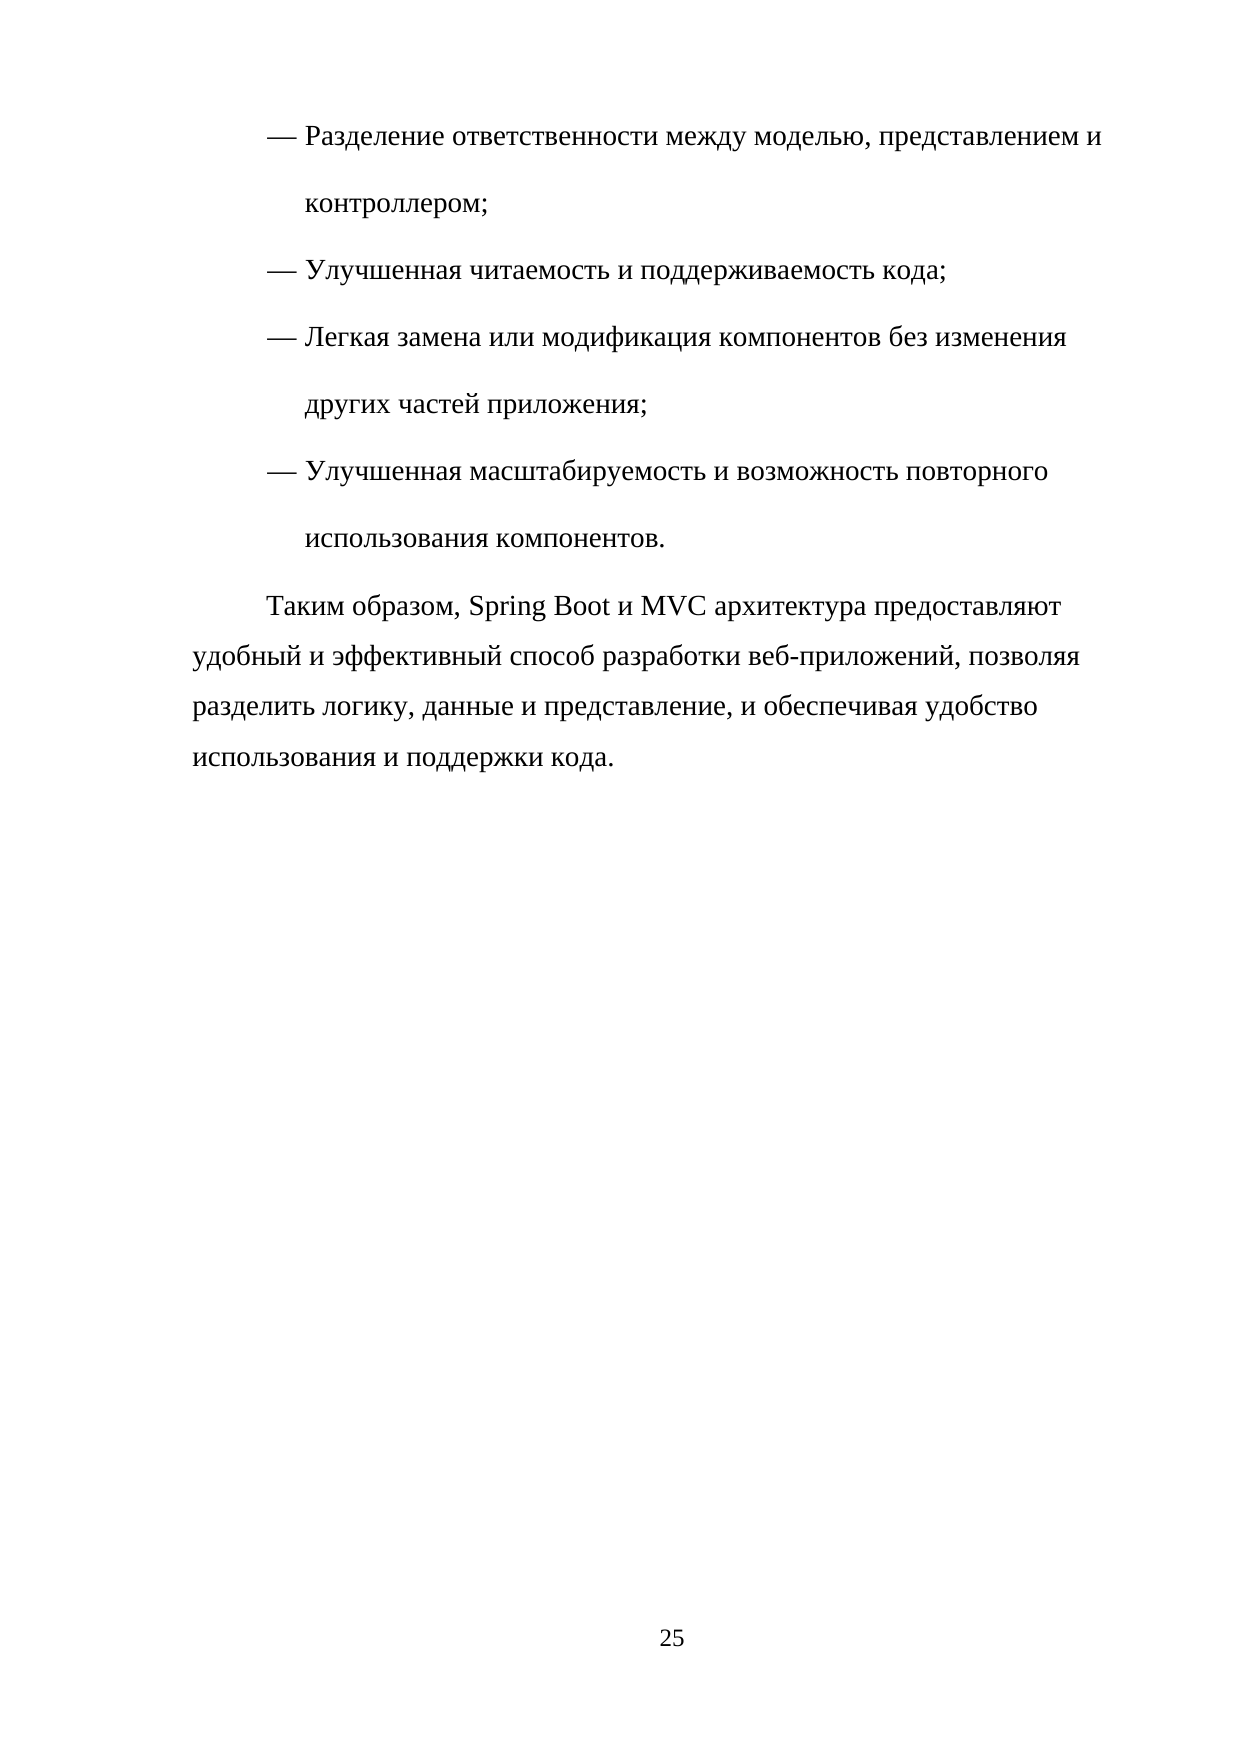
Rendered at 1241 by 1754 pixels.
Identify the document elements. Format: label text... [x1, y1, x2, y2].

list Разделение ответственности между моделью, представлением и контроллером; [267, 118, 1152, 219]
list Улучшенная читаемость и поддерживаемость кода; [267, 252, 1152, 286]
text Таким образом, Spring Boot и MVC архитектура предоставляют удобный и эффективный способ разработки веб-приложений, позволяя разделить логику, данные и представление, и обеспечивая удобство использования и поддержки кода. [192, 588, 1152, 772]
list Улучшенная масштабируемость и возможность повторного использования компонентов. [267, 453, 1152, 554]
list Легкая замена или модификация компонентов без изменения других частей приложения; [267, 319, 1152, 420]
